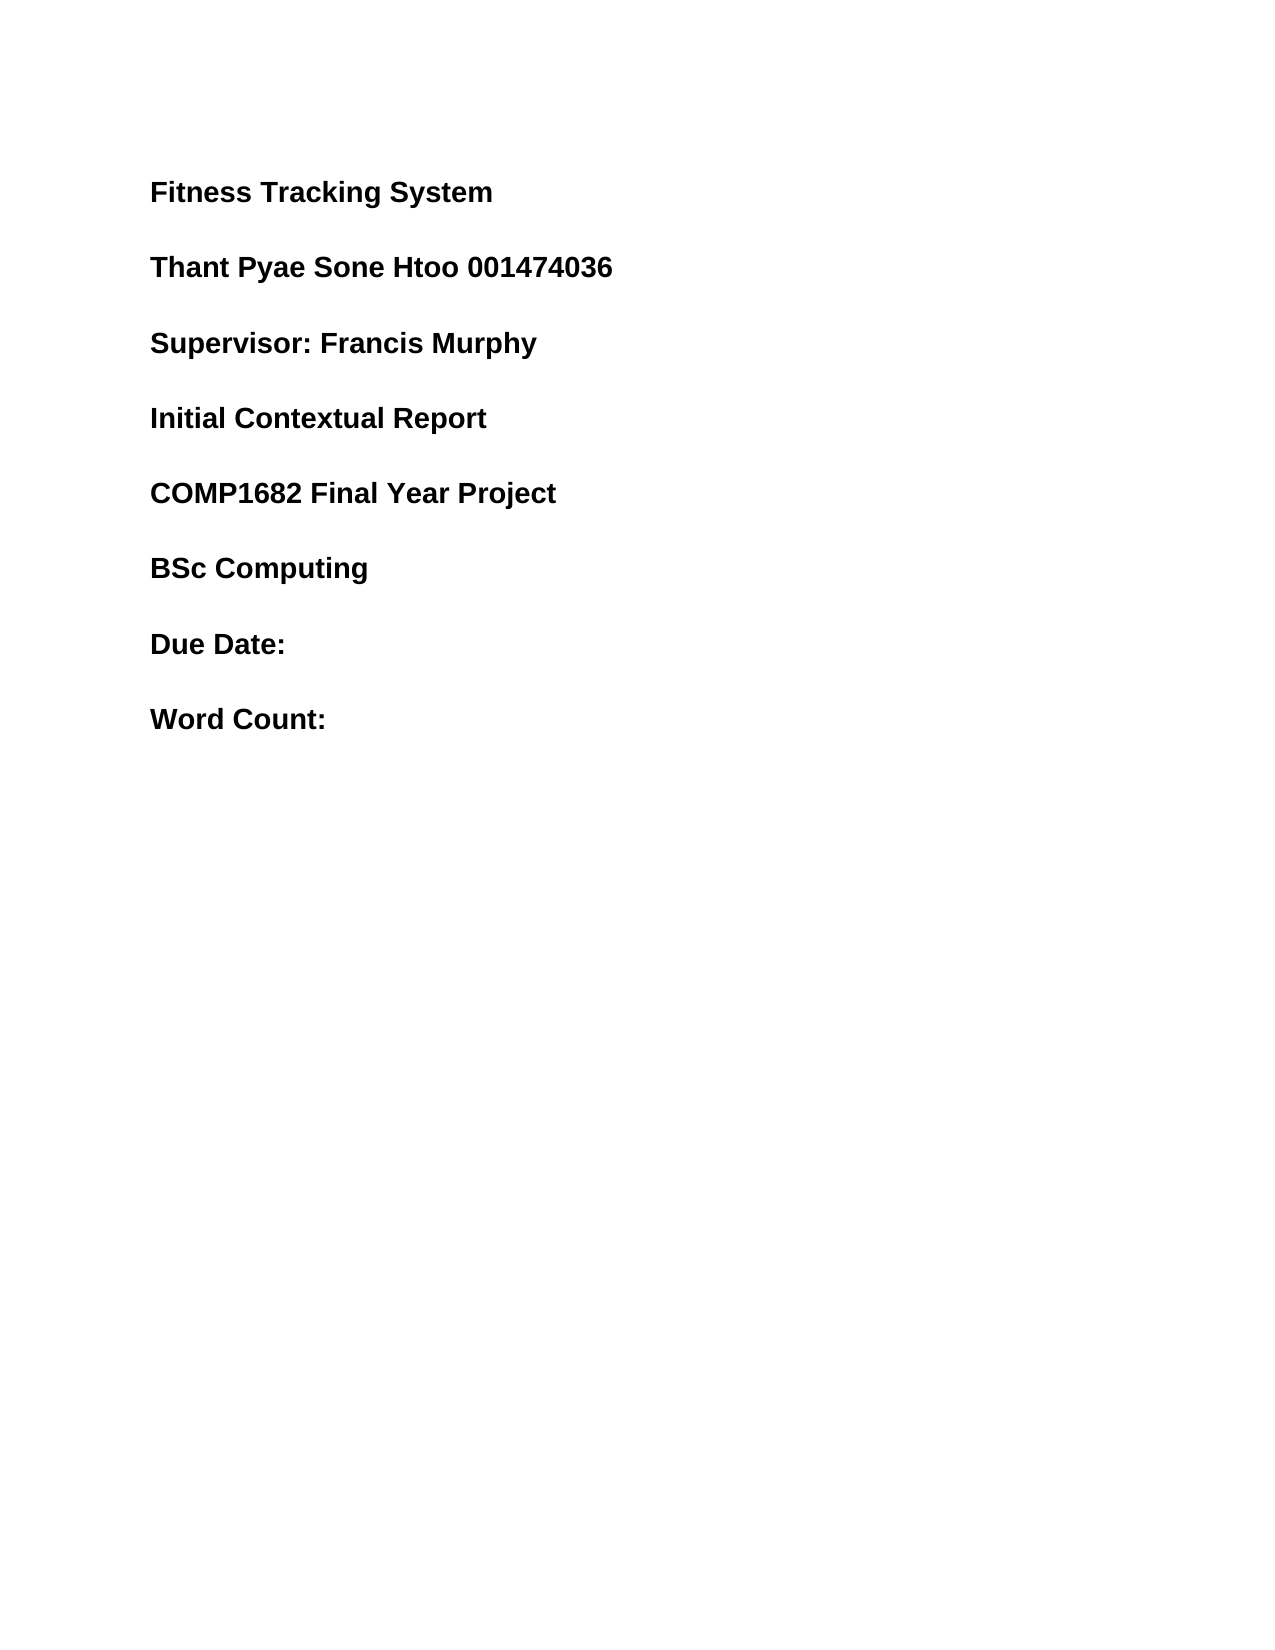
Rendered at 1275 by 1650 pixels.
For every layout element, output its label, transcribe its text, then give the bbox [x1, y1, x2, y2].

subtitle Fitness Tracking System [150, 175, 1125, 208]
subtitle Word Count: [150, 702, 1125, 736]
subtitle BSc Computing [150, 552, 1125, 585]
subtitle Initial Contextual Report [150, 401, 1125, 434]
subtitle COMP1682 Final Year Project [150, 476, 1125, 510]
subtitle Due Date: [150, 627, 1125, 660]
subtitle Supervisor: Francis Murphy [150, 326, 1125, 359]
subtitle Thant Pyae Sone Htoo 001474036 [150, 250, 1125, 284]
